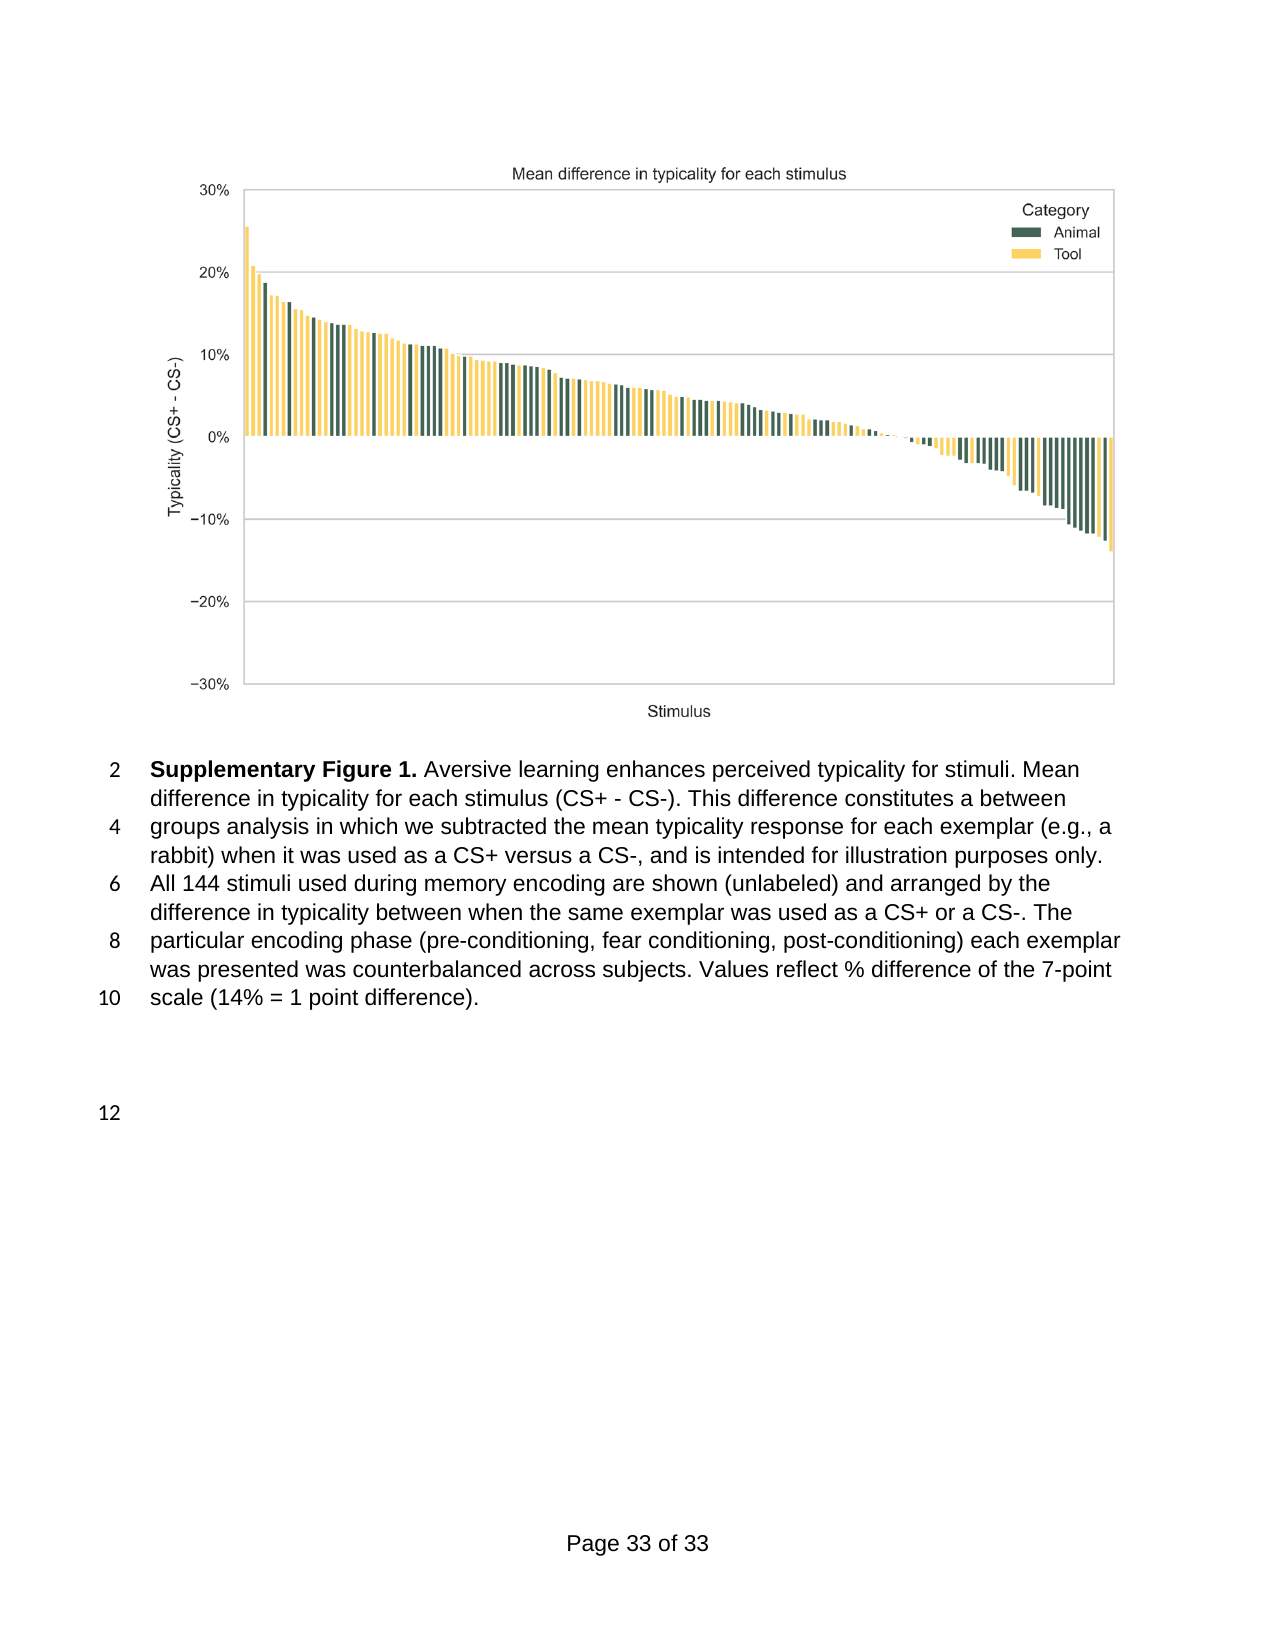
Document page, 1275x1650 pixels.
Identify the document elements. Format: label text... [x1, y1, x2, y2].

text Supplementary Figure 1. Aversive learning enhances perceived typicality for stimuli. Mean difference in typicality for each stimulus (CS+ - CS-). This difference constitutes a between groups analysis in which we subtracted the mean typicality response for each exemplar (e.g., a rabbit) when it was used as a CS+ versus a CS-, and is intended for illustration purposes only. All 144 stimuli used during memory encoding are shown (unlabeled) and arranged by the difference in typicality between when the same exemplar was used as a CS+ or a CS-. The particular encoding phase (pre-conditioning, fear conditioning, post-conditioning) each exemplar was presented was counterbalanced across subjects. Values reflect % difference of the 7-point scale (14% = 1 point difference). [150, 756, 1125, 1010]
picture [150, 150, 1132, 738]
